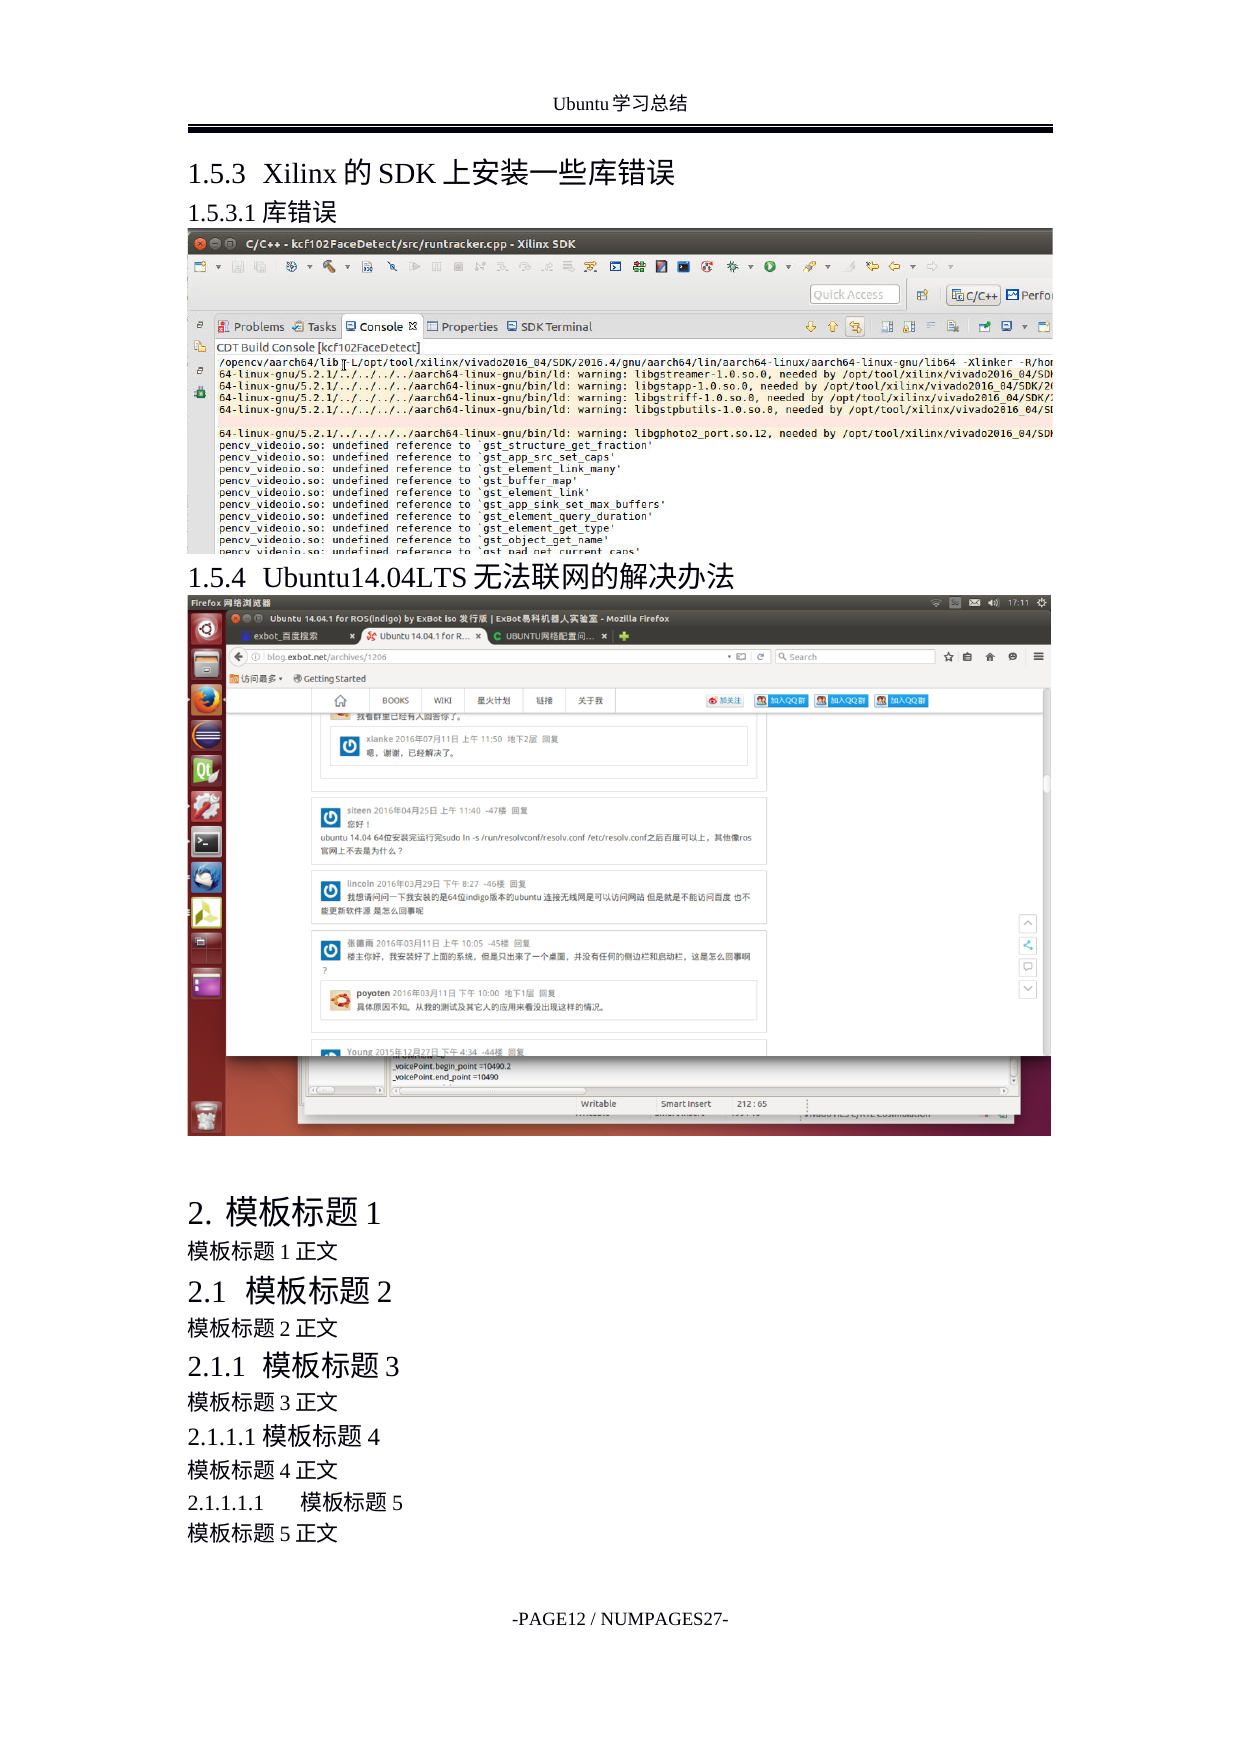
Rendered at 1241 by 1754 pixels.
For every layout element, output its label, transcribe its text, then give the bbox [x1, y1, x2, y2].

subtitle 模板标题3 [187, 1343, 1053, 1385]
subtitle 模板标题2 [187, 1266, 1053, 1311]
picture [187, 595, 1051, 1136]
subtitle 模板标题5 [187, 1485, 1053, 1516]
text 模板标题1正文 [187, 1234, 1053, 1266]
subtitle 模板标题4 [187, 1417, 1053, 1453]
text 模板标题4正文 [187, 1453, 1053, 1485]
text 模板标题5正文 [187, 1516, 1053, 1548]
subtitle 模板标题1 [187, 1186, 1053, 1234]
text 模板标题2正文 [187, 1311, 1053, 1343]
subtitle Ubuntu14.04LTS无法联网的解决办法 [187, 554, 1053, 596]
picture [187, 228, 1053, 554]
subtitle Xilinx的SDK上安装一些库错误 [187, 150, 1053, 192]
text 模板标题3正文 [187, 1385, 1053, 1417]
subtitle 库错误 [187, 192, 1053, 228]
